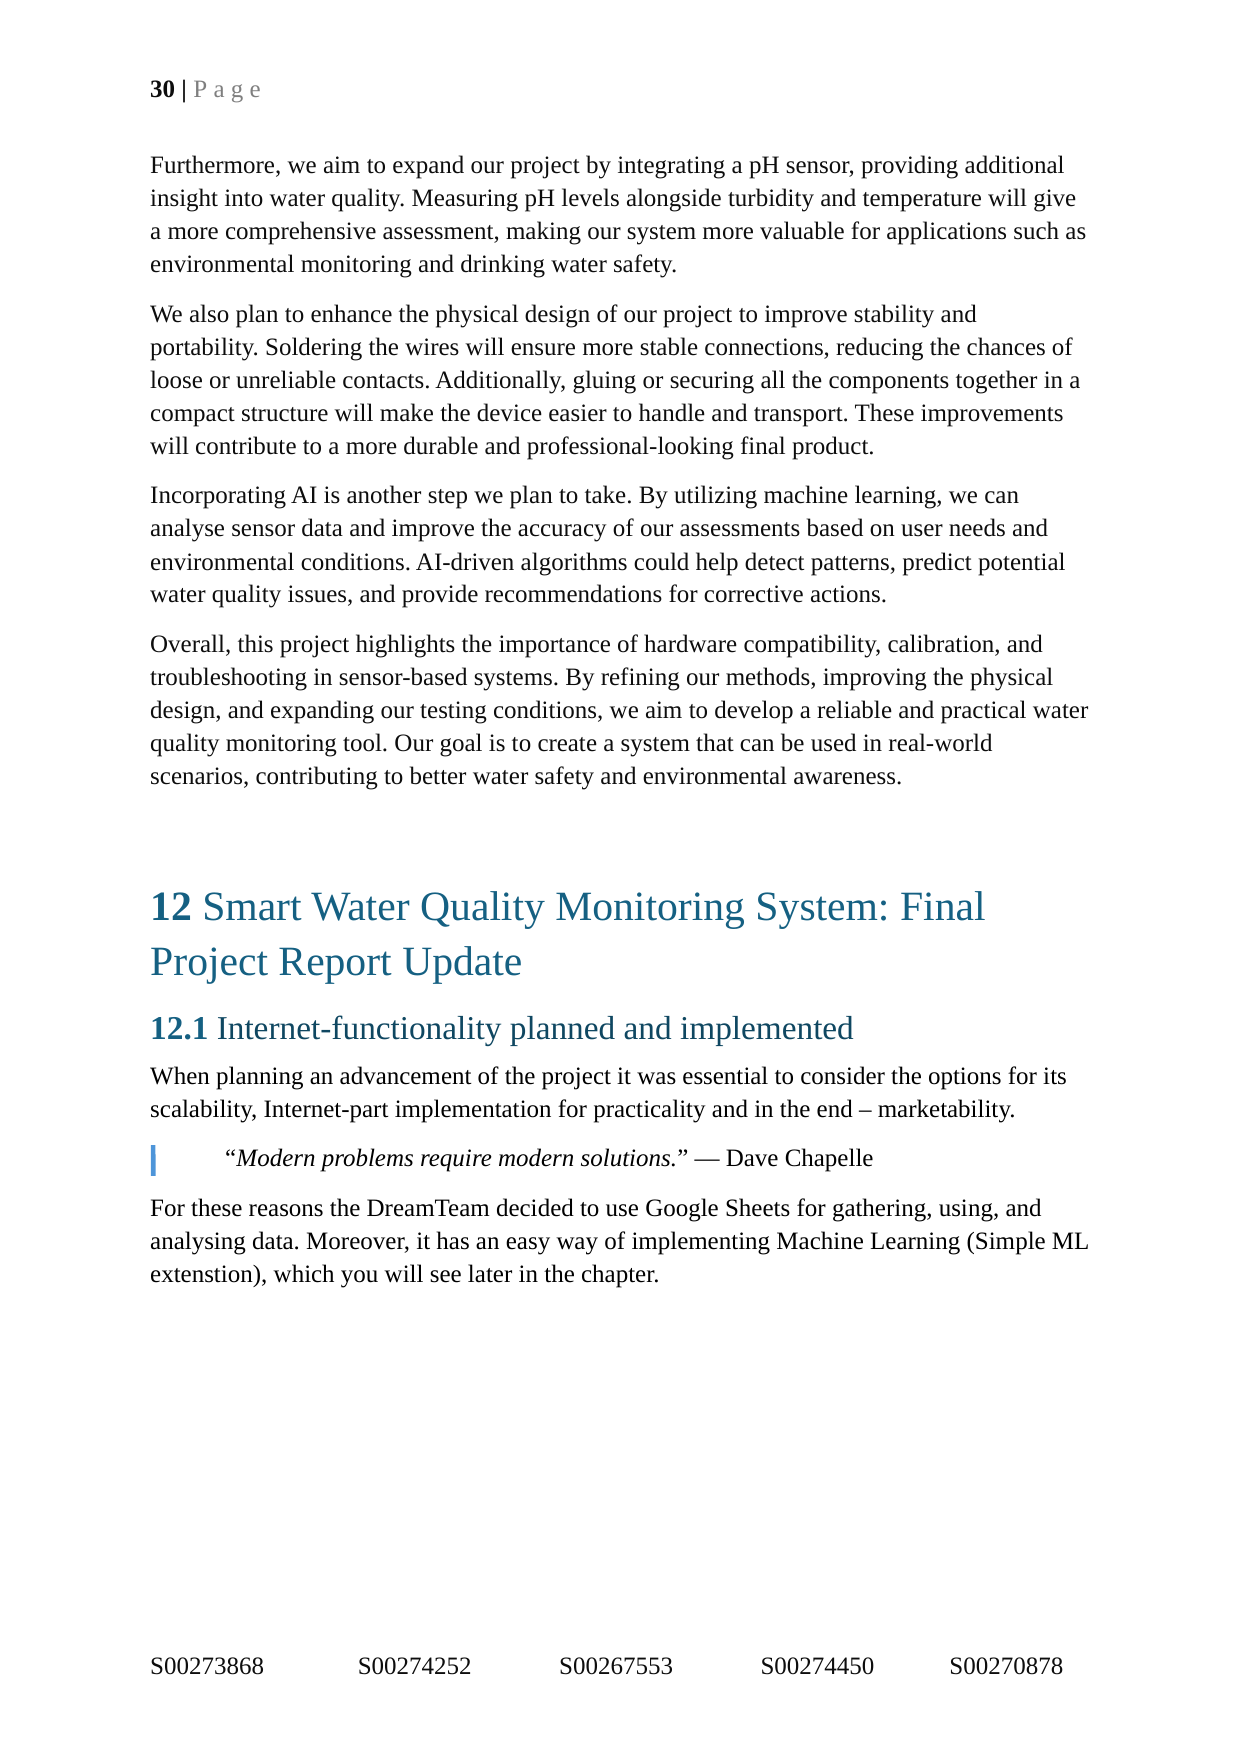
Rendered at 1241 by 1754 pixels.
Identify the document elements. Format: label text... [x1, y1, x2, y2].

text Furthermore, we aim to expand our project by integrating a pH sensor, providing additional insight into water quality. Measuring pH levels alongside turbidity and temperature will give a more comprehensive assessment, making our system more valuable for applications such as environmental monitoring and drinking water safety. [150, 150, 1090, 278]
text When planning an advancement of the project it was essential to consider the options for its scalability, Internet-part implementation for practicality and in the end – marketability. [150, 1061, 1090, 1123]
text For these reasons the DreamTeam decided to use Google Sheets for gathering, using, and analysing data. Moreover, it has an easy way of implementing Machine Learning (Simple ML extenstion), which you will see later in the chapter. [150, 1193, 1090, 1288]
text Overall, this project highlights the importance of hardware compatibility, calibration, and troubleshooting in sensor-based systems. By refining our methods, improving the physical design, and expanding our testing conditions, we aim to develop a reliable and practical water quality monitoring tool. Our goal is to create a system that can be used in real-world scenarios, contributing to better water safety and environmental awareness. [150, 629, 1090, 790]
text Incorporating AI is another step we plan to take. By utilizing machine learning, we can analyse sensor data and improve the accuracy of our assessments based on user needs and environmental conditions. AI-driven algorithms could help detect patterns, predict potential water quality issues, and provide recommendations for corrective actions. [150, 481, 1090, 608]
text “Modern problems require modern solutions.” — Dave Chapelle [150, 1143, 1090, 1172]
subtitle Smart Water Quality Monitoring System: Final Project Report Update [150, 882, 1090, 984]
text We also plan to enhance the physical design of our project to improve stability and portability. Soldering the wires will ensure more stable connections, reducing the chances of loose or unreliable contacts. Additionally, gluing or securing all the components together in a compact structure will make the device easier to handle and transport. These improvements will contribute to a more durable and professional-looking final product. [150, 299, 1090, 459]
subtitle Internet-functionality planned and implemented [150, 1008, 1090, 1047]
